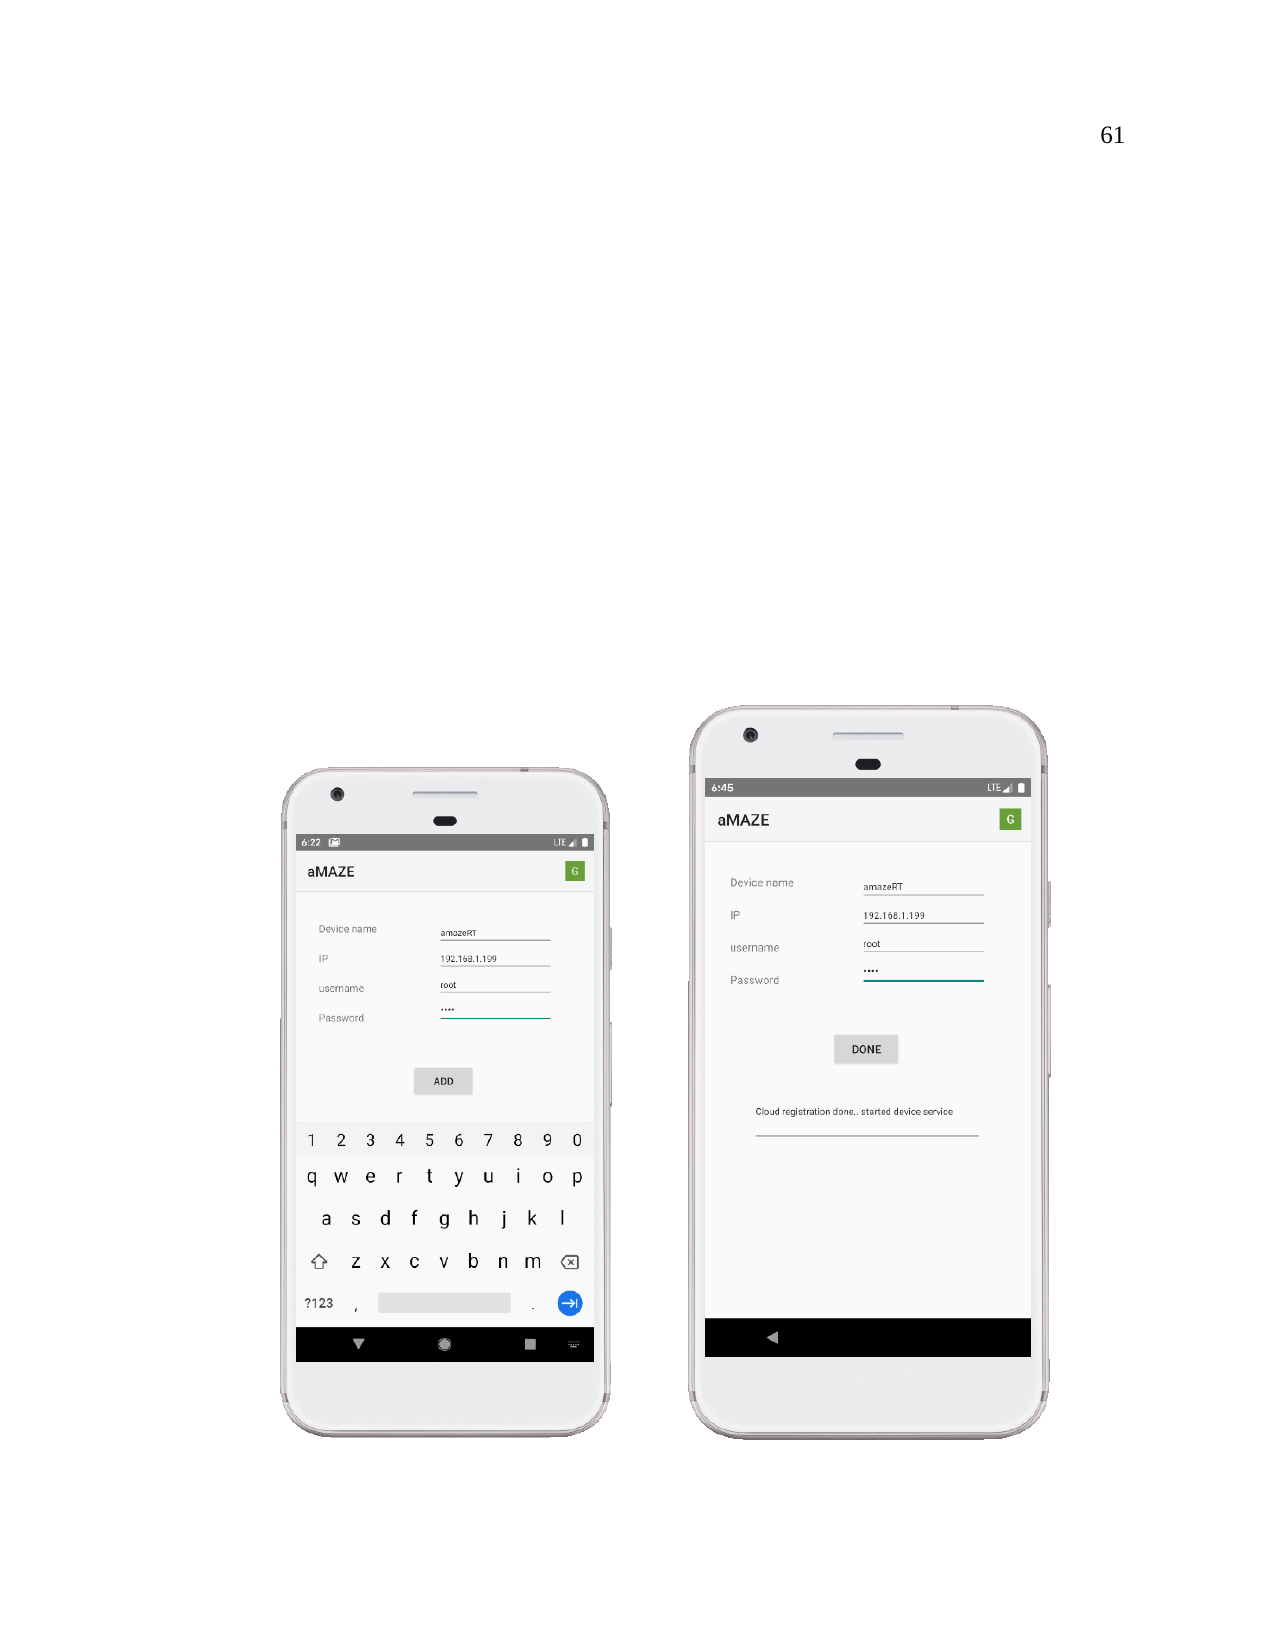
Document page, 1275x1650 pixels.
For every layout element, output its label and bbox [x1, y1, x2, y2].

picture [683, 703, 1053, 1441]
picture [276, 762, 614, 1441]
